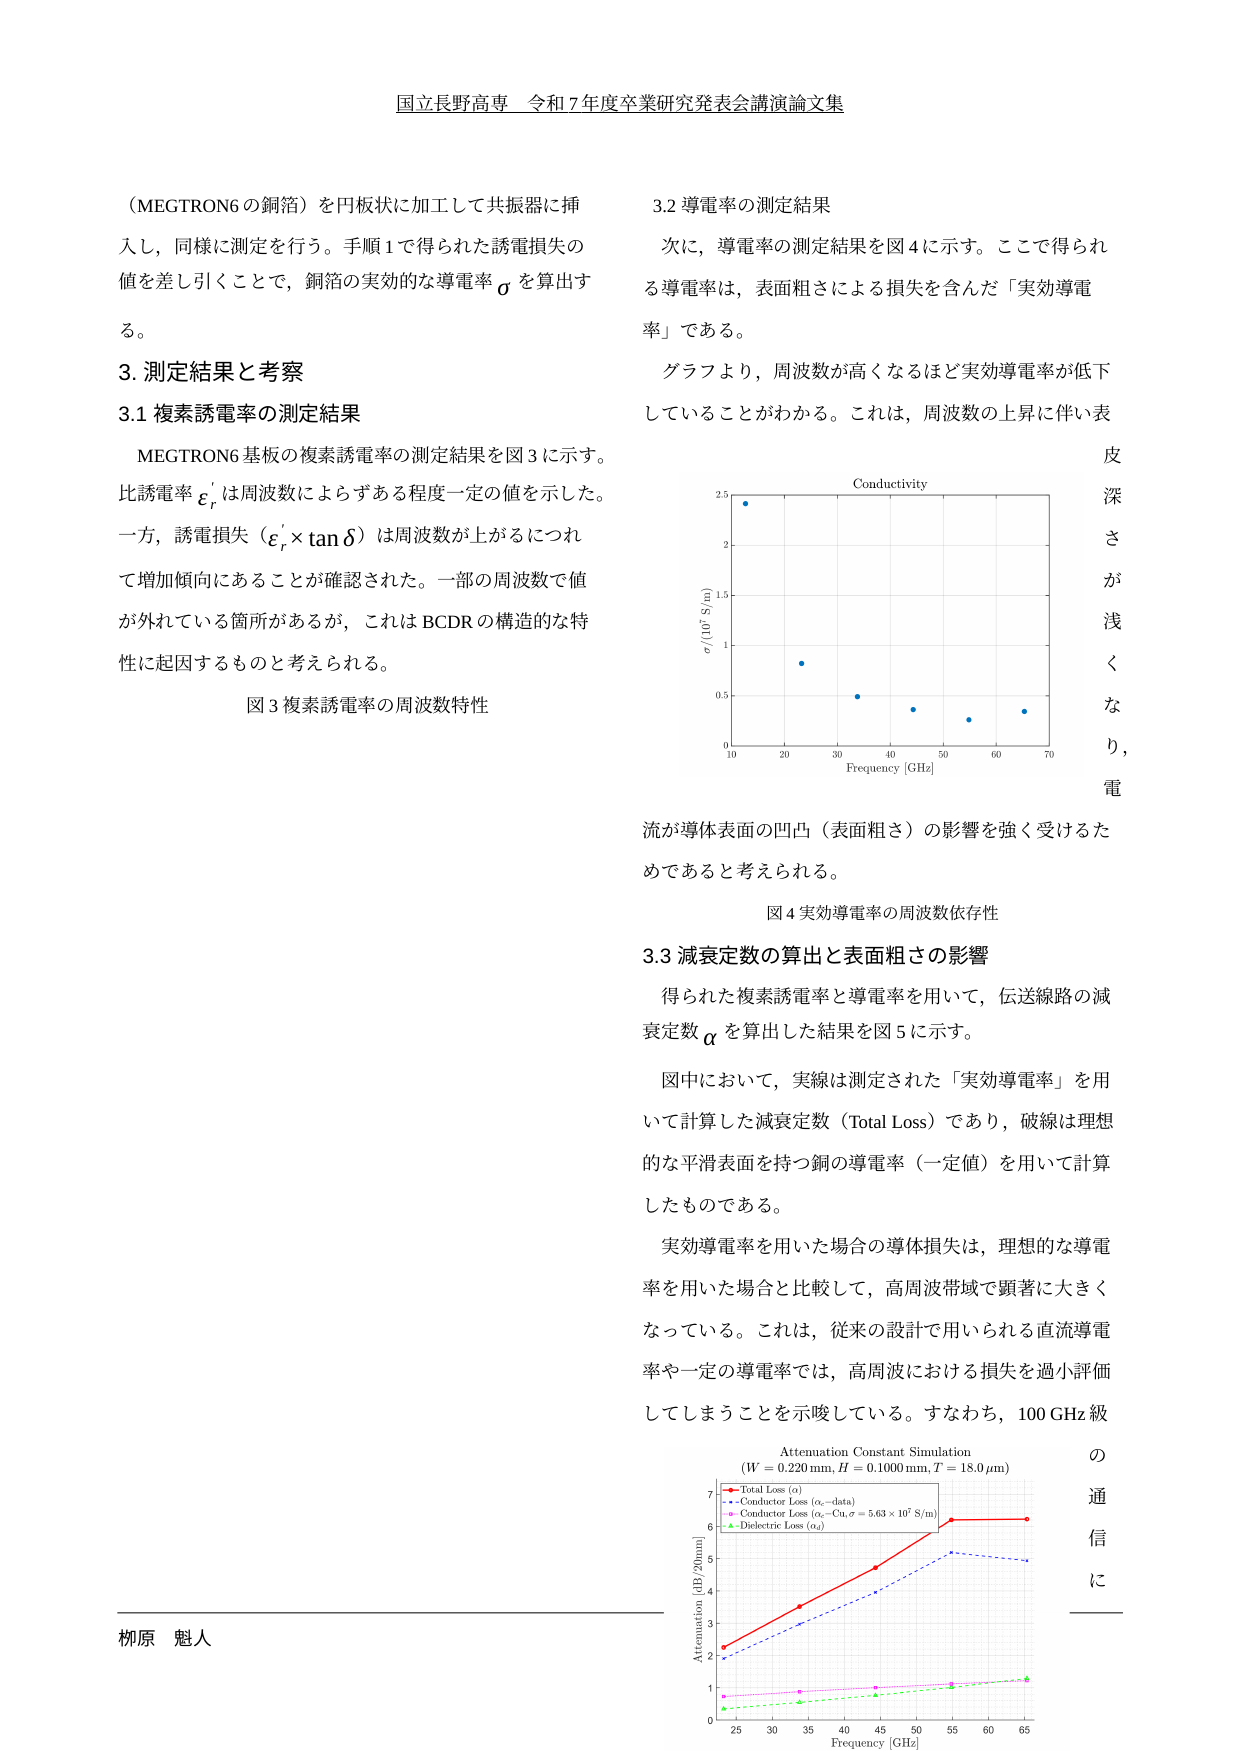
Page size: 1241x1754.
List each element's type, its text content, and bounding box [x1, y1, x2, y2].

text 次に，導電率の測定結果を図4に示す。ここで得られる導電率は，表面粗さによる損失を含んだ「実効導電率」である。 [642, 225, 1122, 350]
text 3. 測定結果と考察 [118, 350, 598, 392]
text 図中において，実線は測定された「実効導電率」を用いて計算した減衰定数（Total Loss）であり，破線は理想的な平滑表面を持つ銅の導電率（一定値）を用いて計算したものである。 [642, 1058, 1122, 1225]
text 得られた複素誘電率と導電率を用いて，伝送線路の減衰定数 を算出した結果を図5に示す。 [642, 975, 1122, 1058]
text 図3 複素誘電率の周波数特性 [118, 683, 598, 725]
picture [678, 472, 1085, 776]
text 3.2 導電率の測定結果 [642, 183, 1122, 225]
picture [663, 1447, 1070, 1750]
text 3.3 減衰定数の算出と表面粗さの影響 [642, 933, 1122, 975]
text 2.導電率の測定 次に，評価対象となる銅箔（MEGTRON6の銅箔）を円板状に加工して共振器に挿入し，同様に測定を行う。手順1で得られた誘電損失の値を差し引くことで，銅箔の実効的な導電率 を算出する。 [118, 183, 598, 350]
text 3.1 複素誘電率の測定結果 [118, 392, 598, 433]
text MEGTRON6基板の複素誘電率の測定結果を図3に示す。比誘電率 は周波数によらずある程度一定の値を示した。一方，誘電損失（）は周波数が上がるにつれて増加傾向にあることが確認された。一部の周波数で値が外れている箇所があるが，これはBCDRの構造的な特性に起因するものと考えられる。 [118, 433, 598, 683]
text 図4 実効導電率の周波数依存性 [642, 892, 1122, 933]
